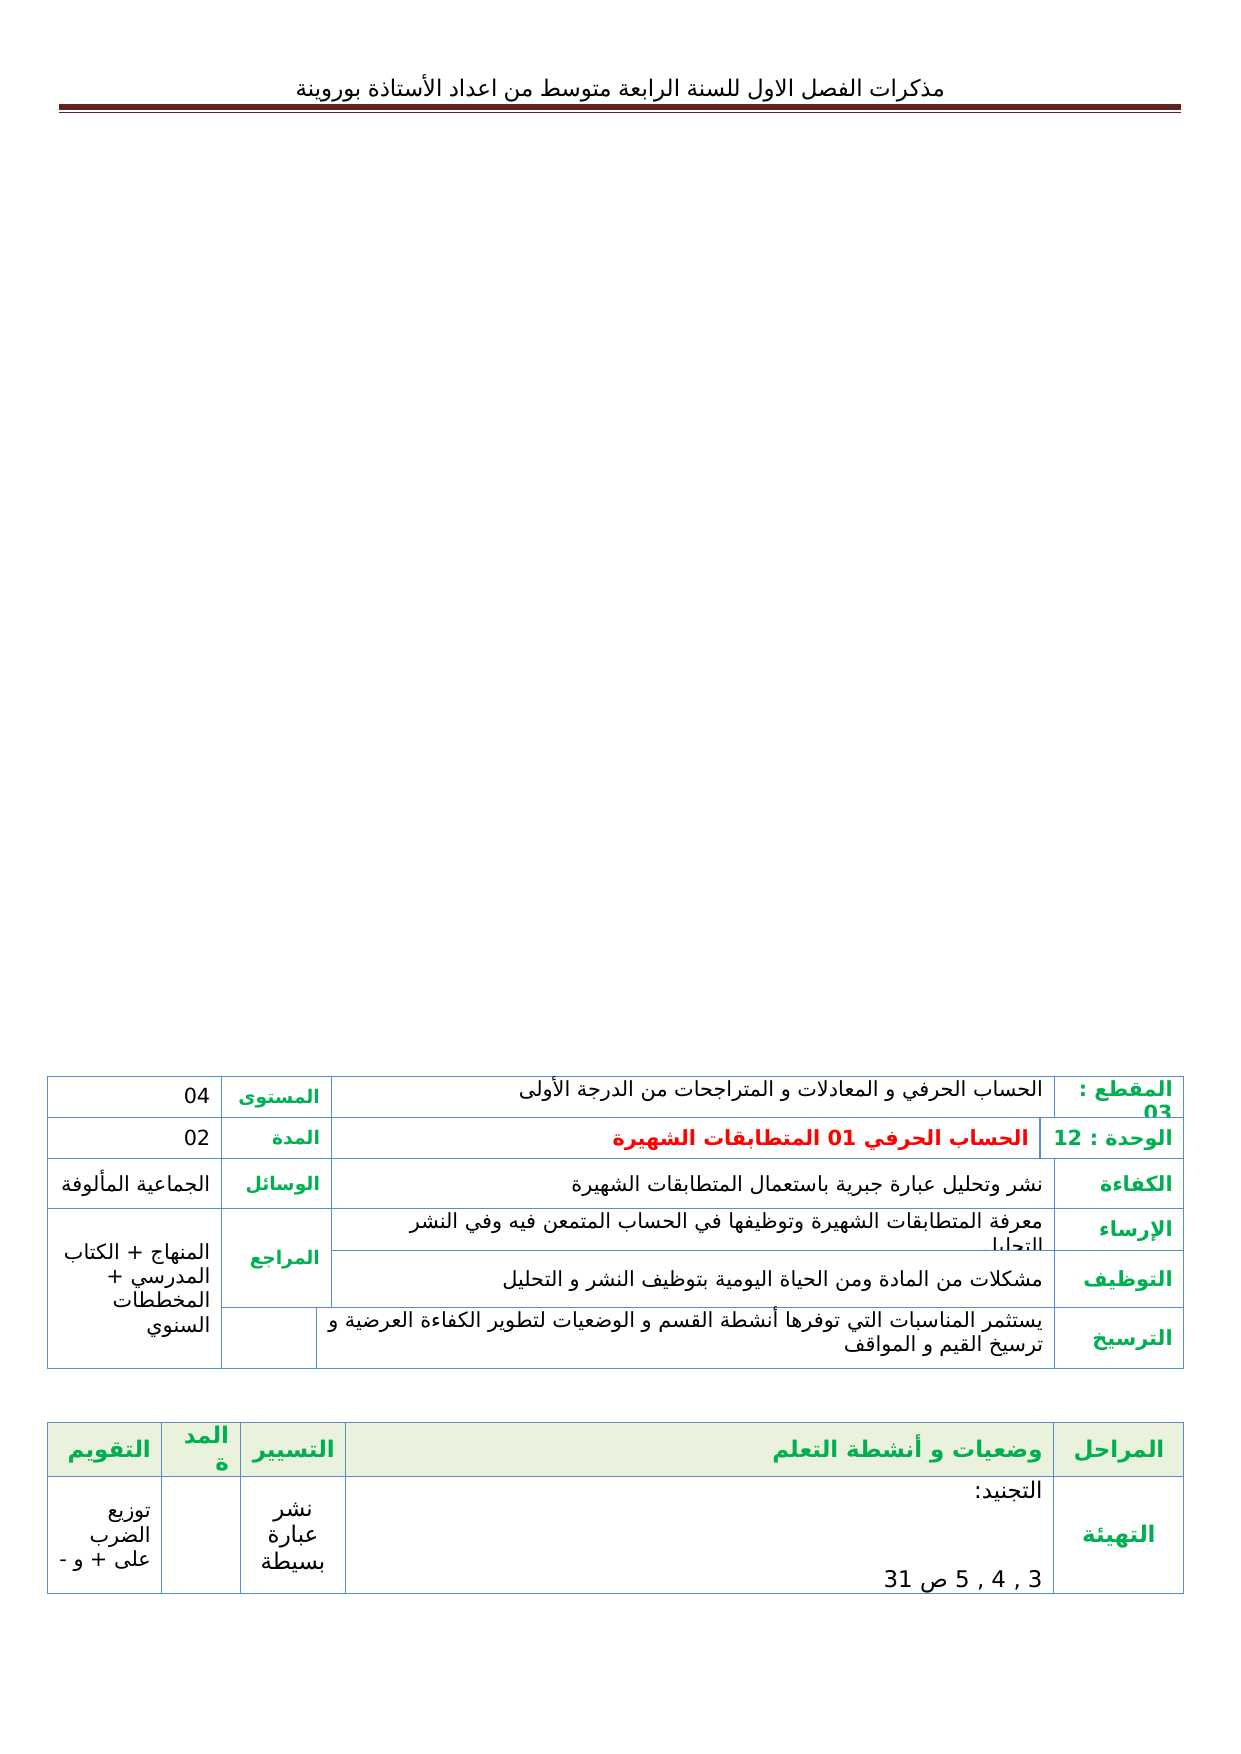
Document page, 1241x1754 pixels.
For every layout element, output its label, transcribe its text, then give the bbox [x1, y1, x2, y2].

table_cell الإرساء [1055, 1209, 1183, 1250]
table_cell التوظيف [1055, 1251, 1183, 1307]
table_cell الوسائل [222, 1159, 331, 1208]
table_cell 02 [48, 1118, 221, 1158]
table_cell المنهاج + الكتاب المدرسي + المخططات السنوي [48, 1209, 221, 1368]
table_cell الجماعية المألوفة [48, 1159, 221, 1208]
table_cell نشر عبارة بسيطة [241, 1477, 345, 1593]
table_cell يستثمر المناسبات التي توفرها أنشطة القسم و الوضعيات لتطوير الكفاءة العرضية و ترسيخ القيم و المواقف [317, 1308, 1054, 1368]
table_cell التجنيد: 3 , 4 , 5 ص 31 [346, 1477, 1053, 1593]
table_cell الترسيخ [1055, 1308, 1183, 1368]
table_cell الحساب الحرفي 01 المتطابقات الشهيرة [332, 1118, 1039, 1158]
table_cell الوحدة : 12 [1041, 1118, 1183, 1158]
table_header التسيير [241, 1423, 345, 1476]
table_cell [222, 1308, 316, 1368]
table_cell [162, 1477, 240, 1593]
table_header الحساب الحرفي و المعادلات و المتراجحات من الدرجة الأولى [332, 1077, 1054, 1117]
table_cell مشكلات من المادة ومن الحياة اليومية بتوظيف النشر و التحليل [332, 1251, 1054, 1307]
table_cell معرفة المتطابقات الشهيرة وتوظيفها في الحساب المتمعن فيه وفي النشر التحليل [332, 1209, 1054, 1250]
table_header 04 [48, 1077, 221, 1117]
table_header المستوى [222, 1077, 331, 1117]
table_cell الكفاءة [1055, 1159, 1183, 1208]
table_header التقويم [48, 1423, 161, 1476]
table_cell نشر وتحليل عبارة جبرية باستعمال المتطابقات الشهيرة [332, 1159, 1054, 1208]
table_cell المدة [222, 1118, 331, 1158]
table_header المقطع : 03 [1055, 1077, 1183, 1117]
table_header وضعيات و أنشطة التعلم [346, 1423, 1053, 1476]
table_cell المراجع [222, 1209, 331, 1307]
table_header المدة [162, 1423, 240, 1476]
table_cell التهيئة [1054, 1477, 1183, 1593]
table_cell توزيع الضرب على + و - [48, 1477, 161, 1593]
table_header المراحل [1054, 1423, 1183, 1476]
